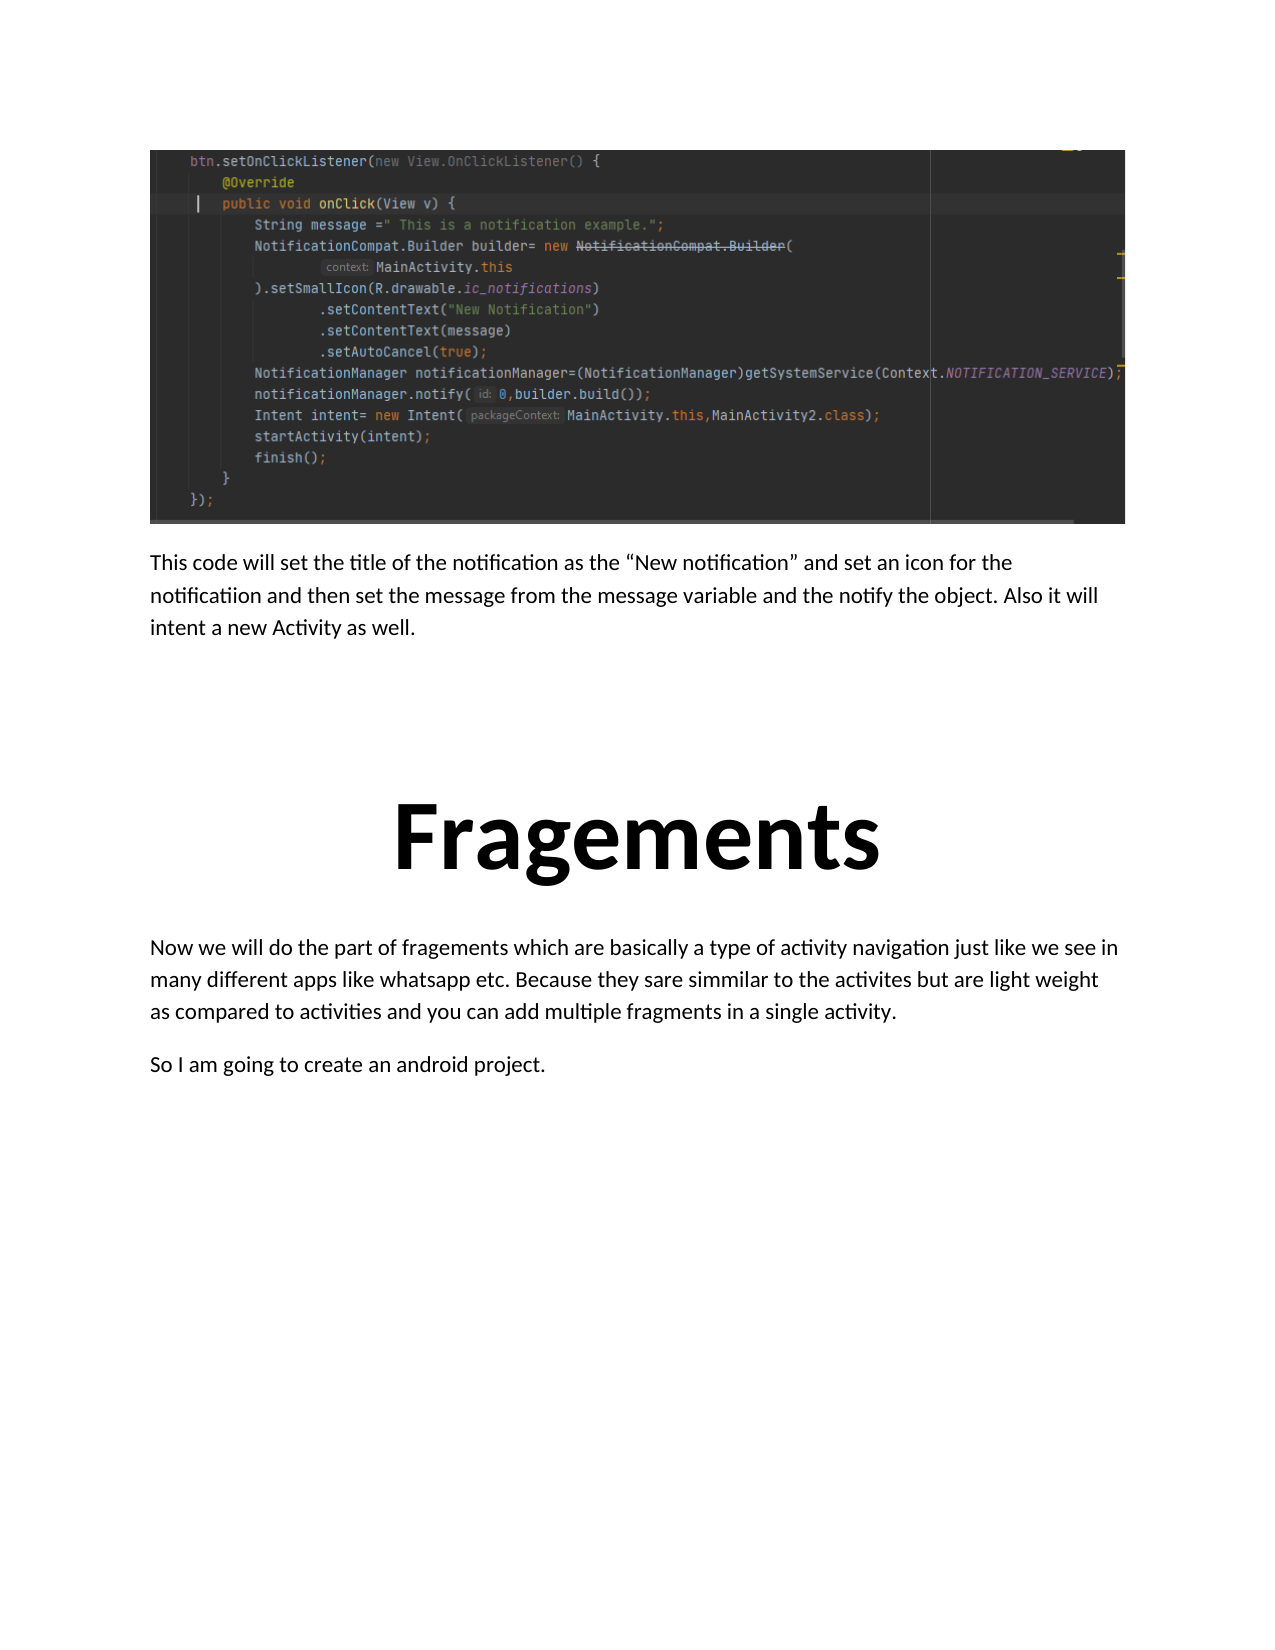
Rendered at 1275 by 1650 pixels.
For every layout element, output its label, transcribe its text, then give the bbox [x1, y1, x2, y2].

picture [150, 150, 1125, 524]
text So I am going to create an android project. [150, 1051, 1125, 1078]
text This code will set the title of the notification as the “New notification” and set an icon for the notificatiion and then set the message from the message variable and the notify the object. Also it will intent a new Activity as well. [150, 548, 1125, 641]
text Now we will do the part of fragements which are basically a type of activity navigation just like we see in many different apps like whatsapp etc. Because they sare simmilar to the activites but are light weight as compared to activities and you can add multiple fragments in a single activity. [150, 933, 1125, 1026]
text Fragements [150, 772, 1125, 894]
